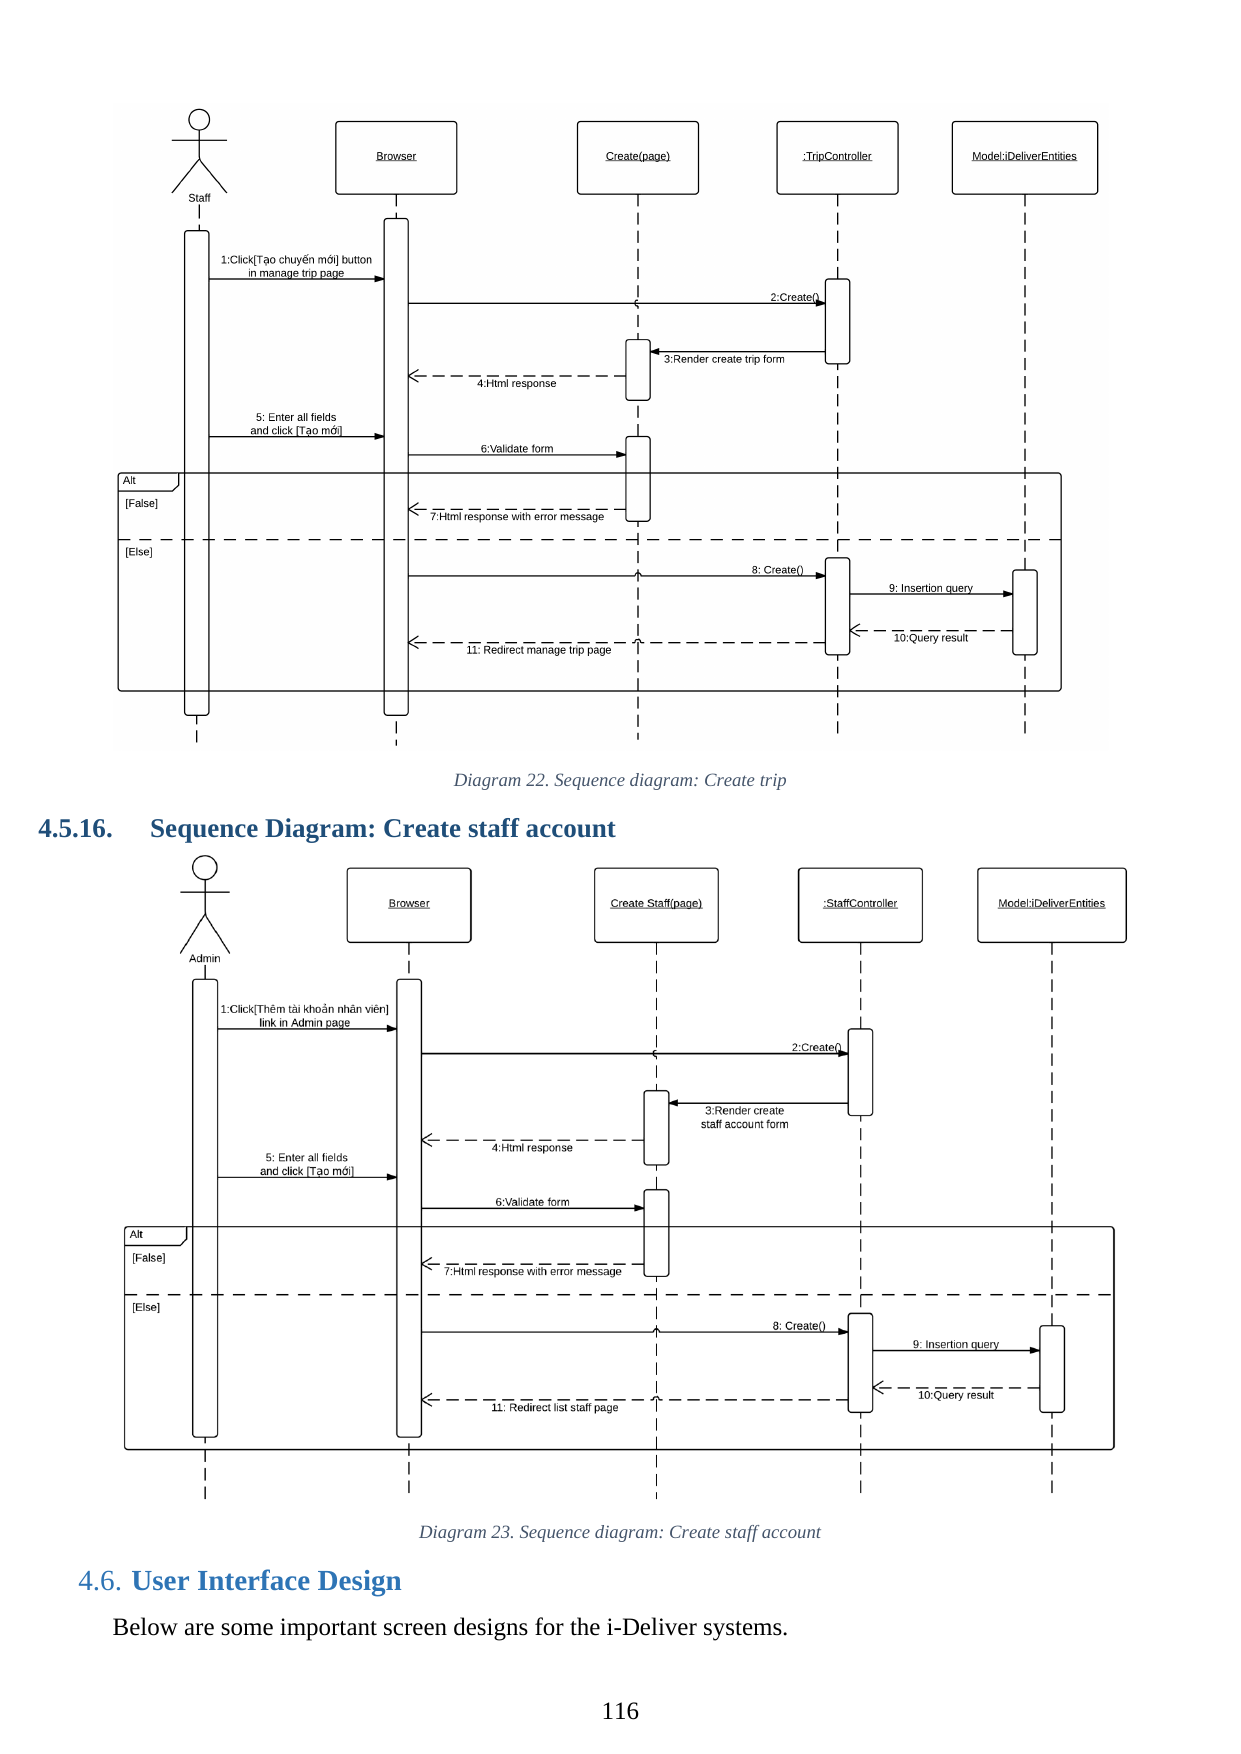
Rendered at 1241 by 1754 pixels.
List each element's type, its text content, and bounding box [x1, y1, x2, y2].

picture [112, 103, 1109, 751]
subtitle User Interface Design [122, 1563, 1128, 1597]
text Below are some important screen designs for the i-Deliver systems. [112, 1612, 1128, 1641]
picture [112, 853, 1128, 1502]
text Diagram . Sequence diagram: Create trip [112, 769, 1128, 791]
text Diagram . Sequence diagram: Create staff account [112, 1521, 1128, 1542]
subtitle Sequence Diagram: Create staff account [112, 812, 1128, 843]
